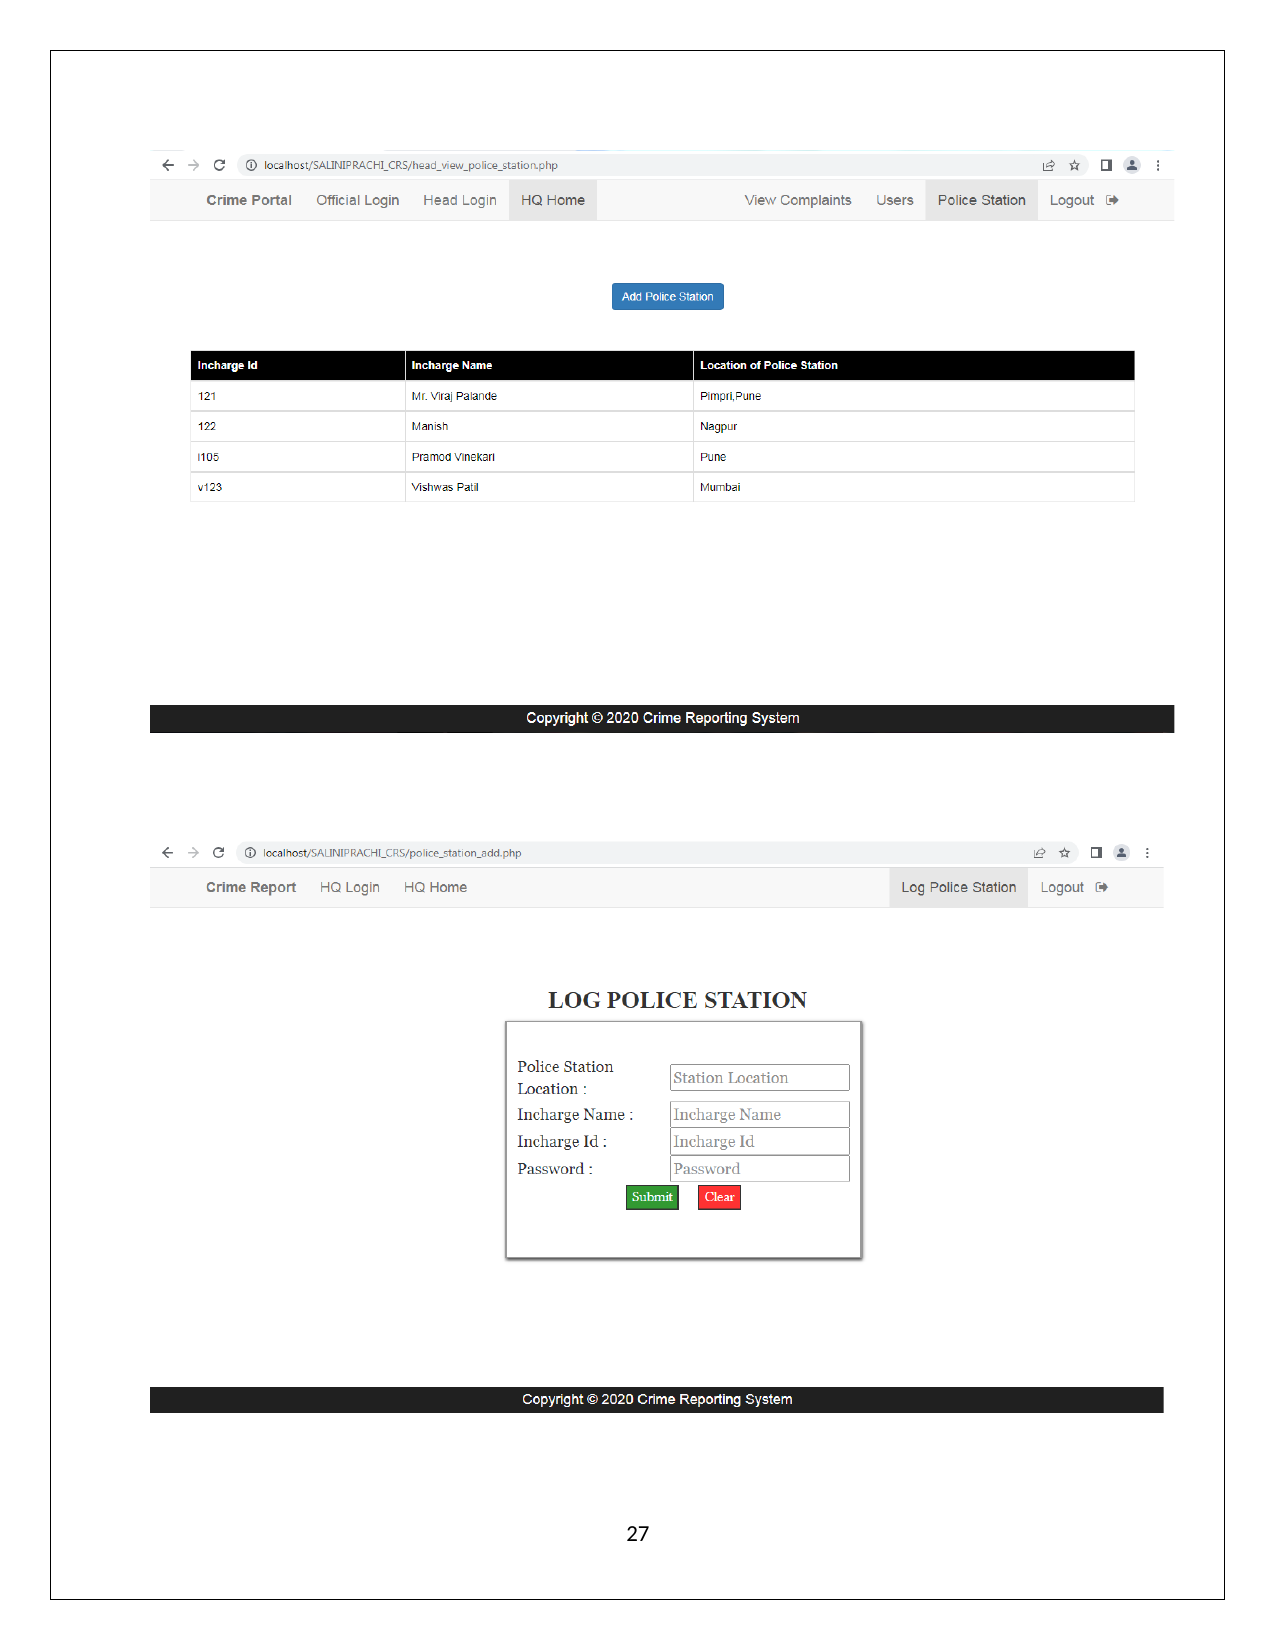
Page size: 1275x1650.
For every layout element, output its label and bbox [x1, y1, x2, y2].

picture [150, 150, 1175, 733]
picture [150, 838, 1164, 1413]
